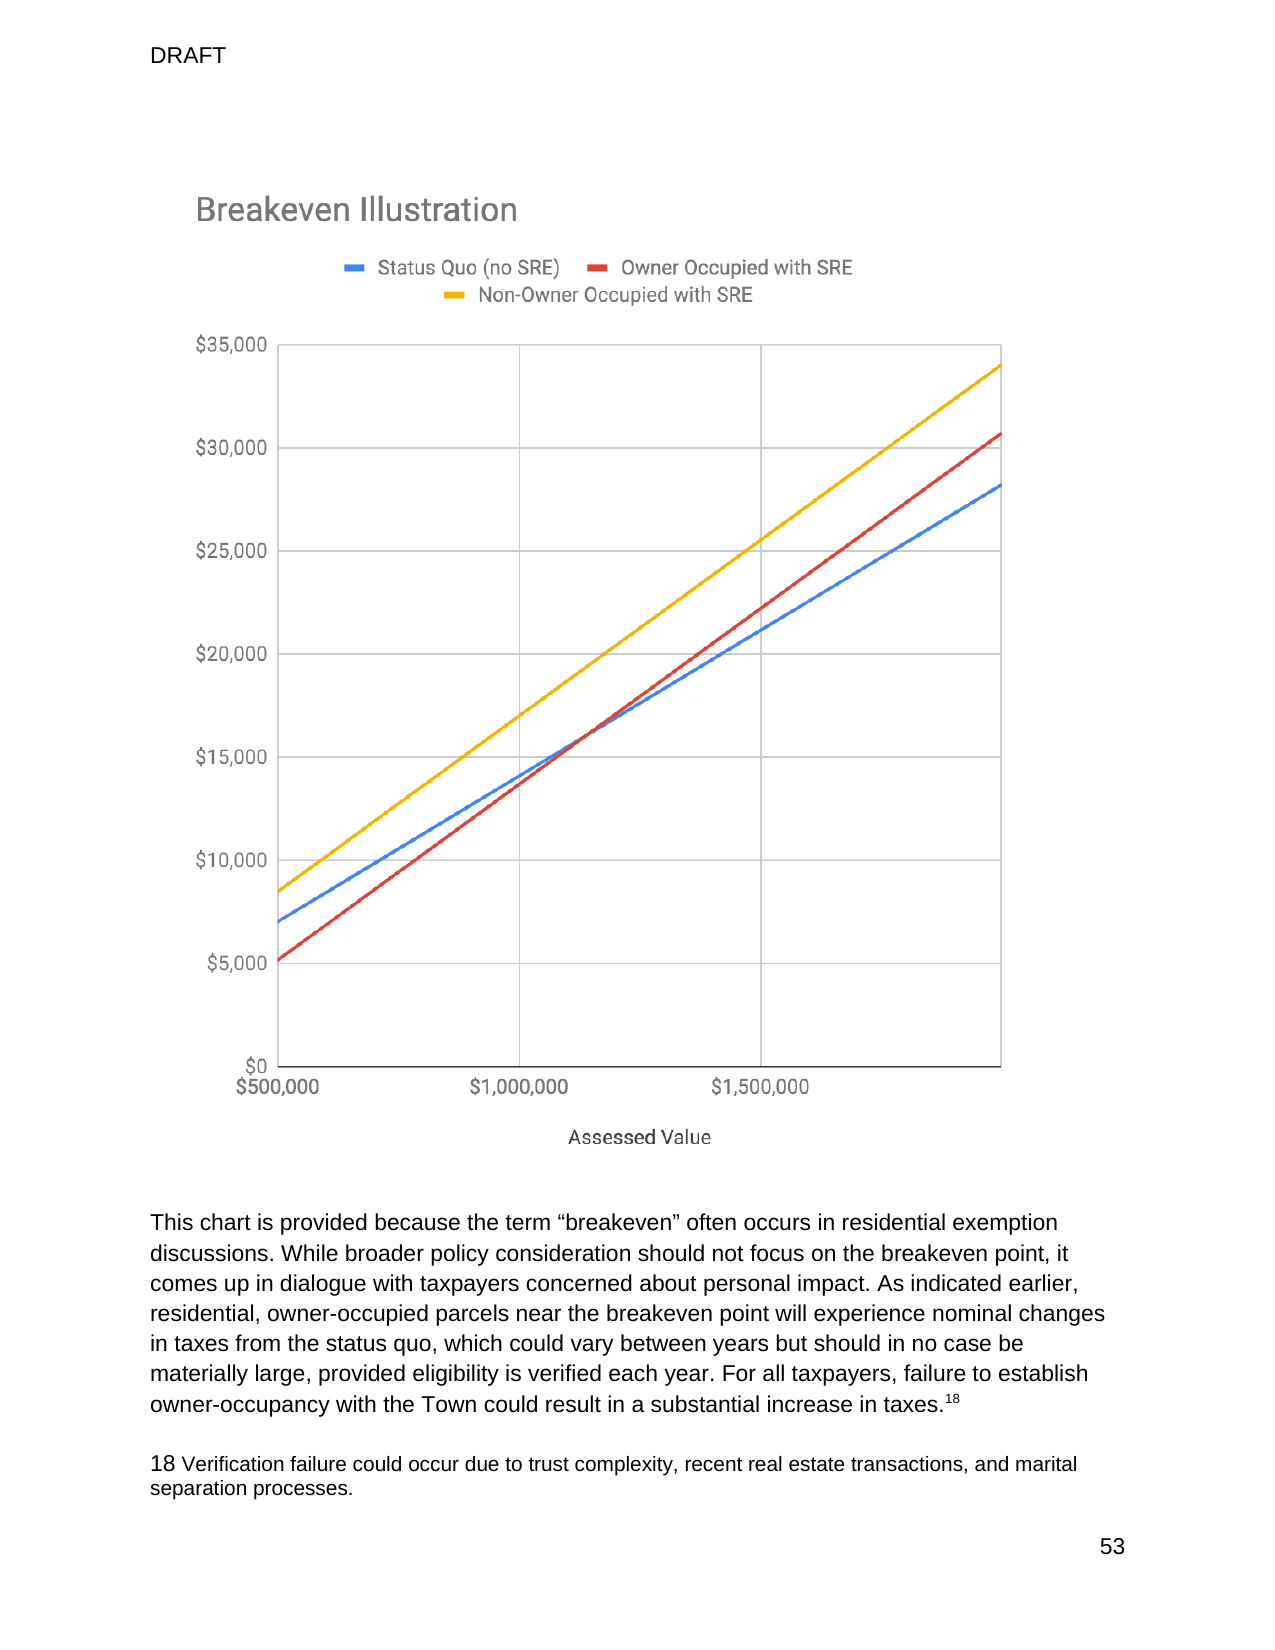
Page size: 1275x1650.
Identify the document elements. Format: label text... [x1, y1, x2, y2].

picture [150, 150, 1046, 1193]
text This chart is provided because the term “breakeven” often occurs in residential exemption discussions. While broader policy consideration should not focus on the breakeven point, it comes up in dialogue with taxpayers concerned about personal impact. As indicated earlier, residential, owner-occupied parcels near the breakeven point will experience nominal changes in taxes from the status quo, which could vary between years but should in no case be materially large, provided eligibility is verified each year. For all taxpayers, failure to establish owner-occupancy with the Town could result in a substantial increase in taxes. [150, 1209, 1125, 1417]
